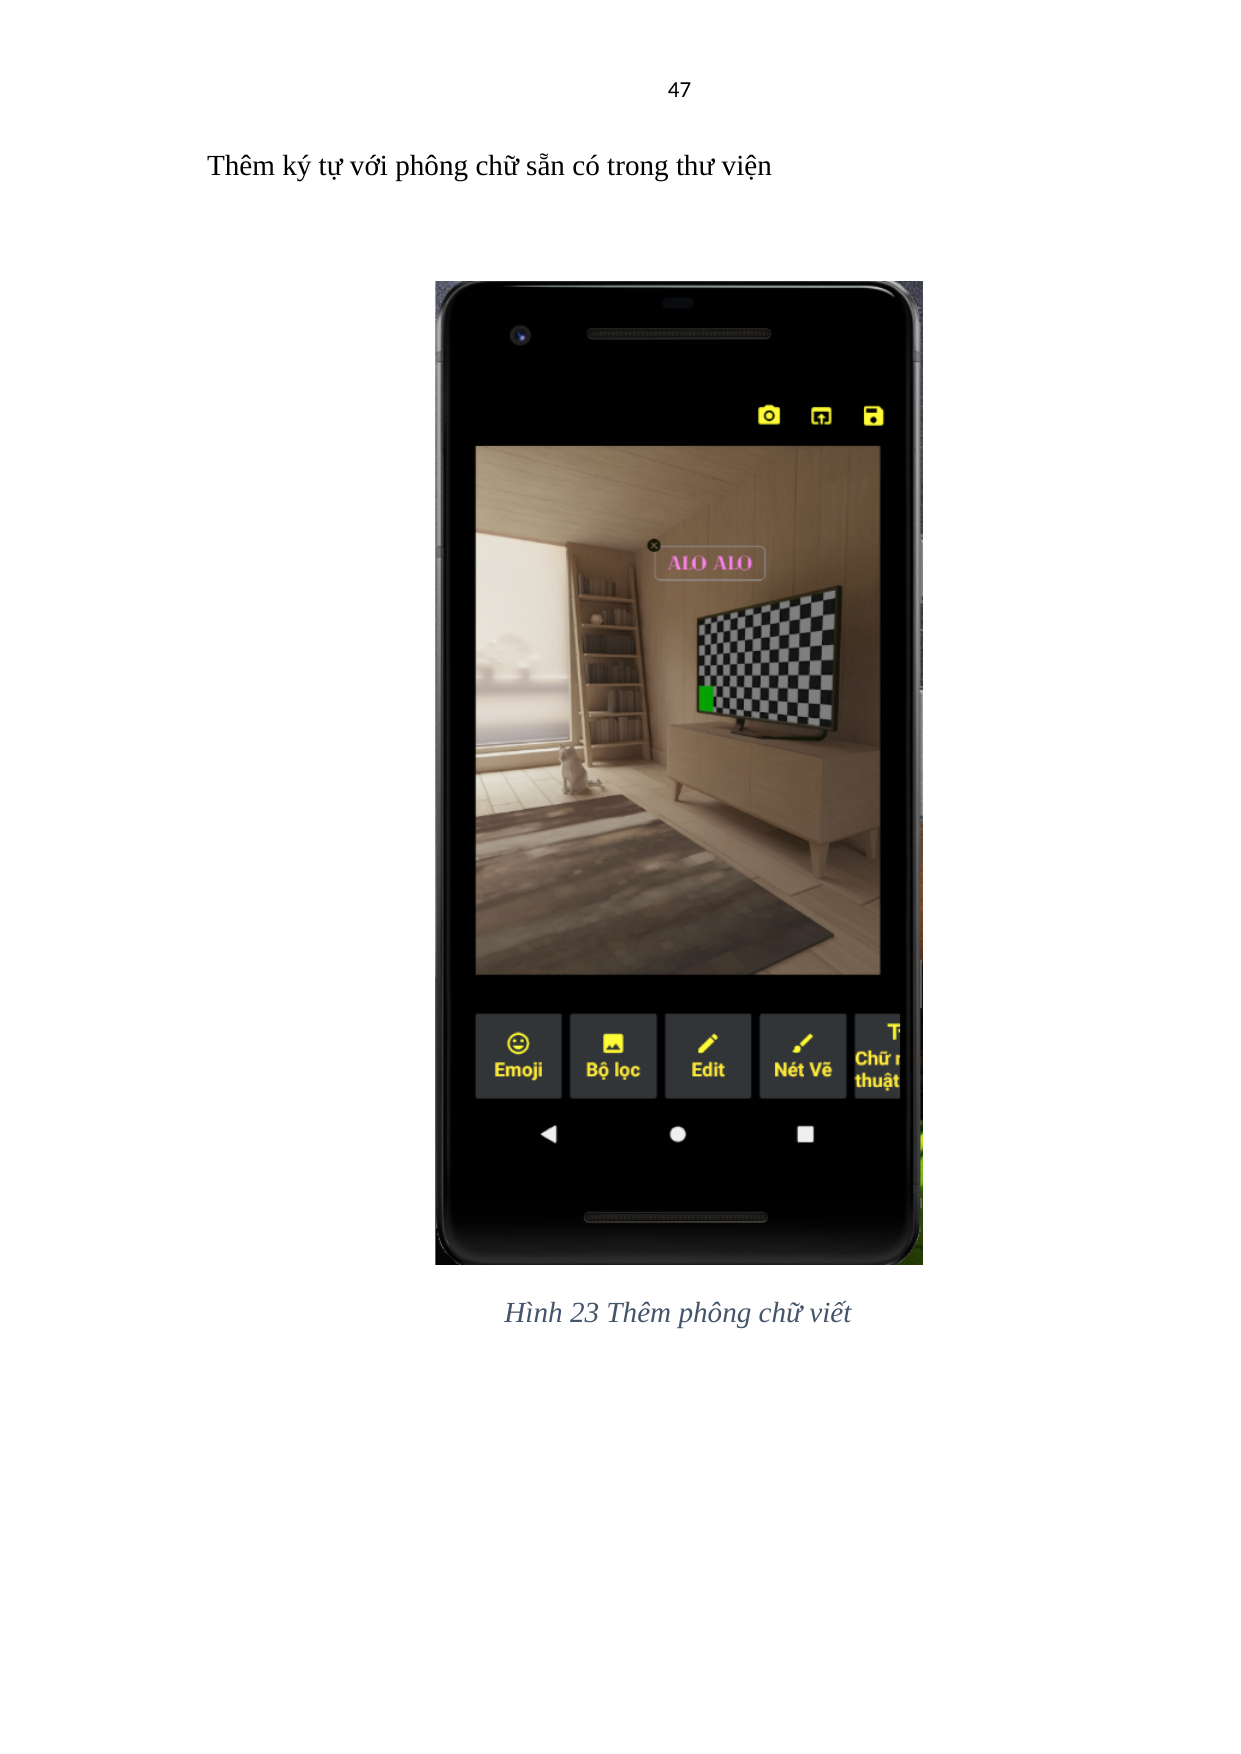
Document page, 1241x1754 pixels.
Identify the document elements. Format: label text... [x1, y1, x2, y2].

text Hình 23 Thêm phông chữ viết [207, 1296, 1152, 1329]
picture [435, 281, 923, 1265]
text Thêm ký tự với phông chữ sẵn có trong thư viện [207, 148, 1152, 181]
